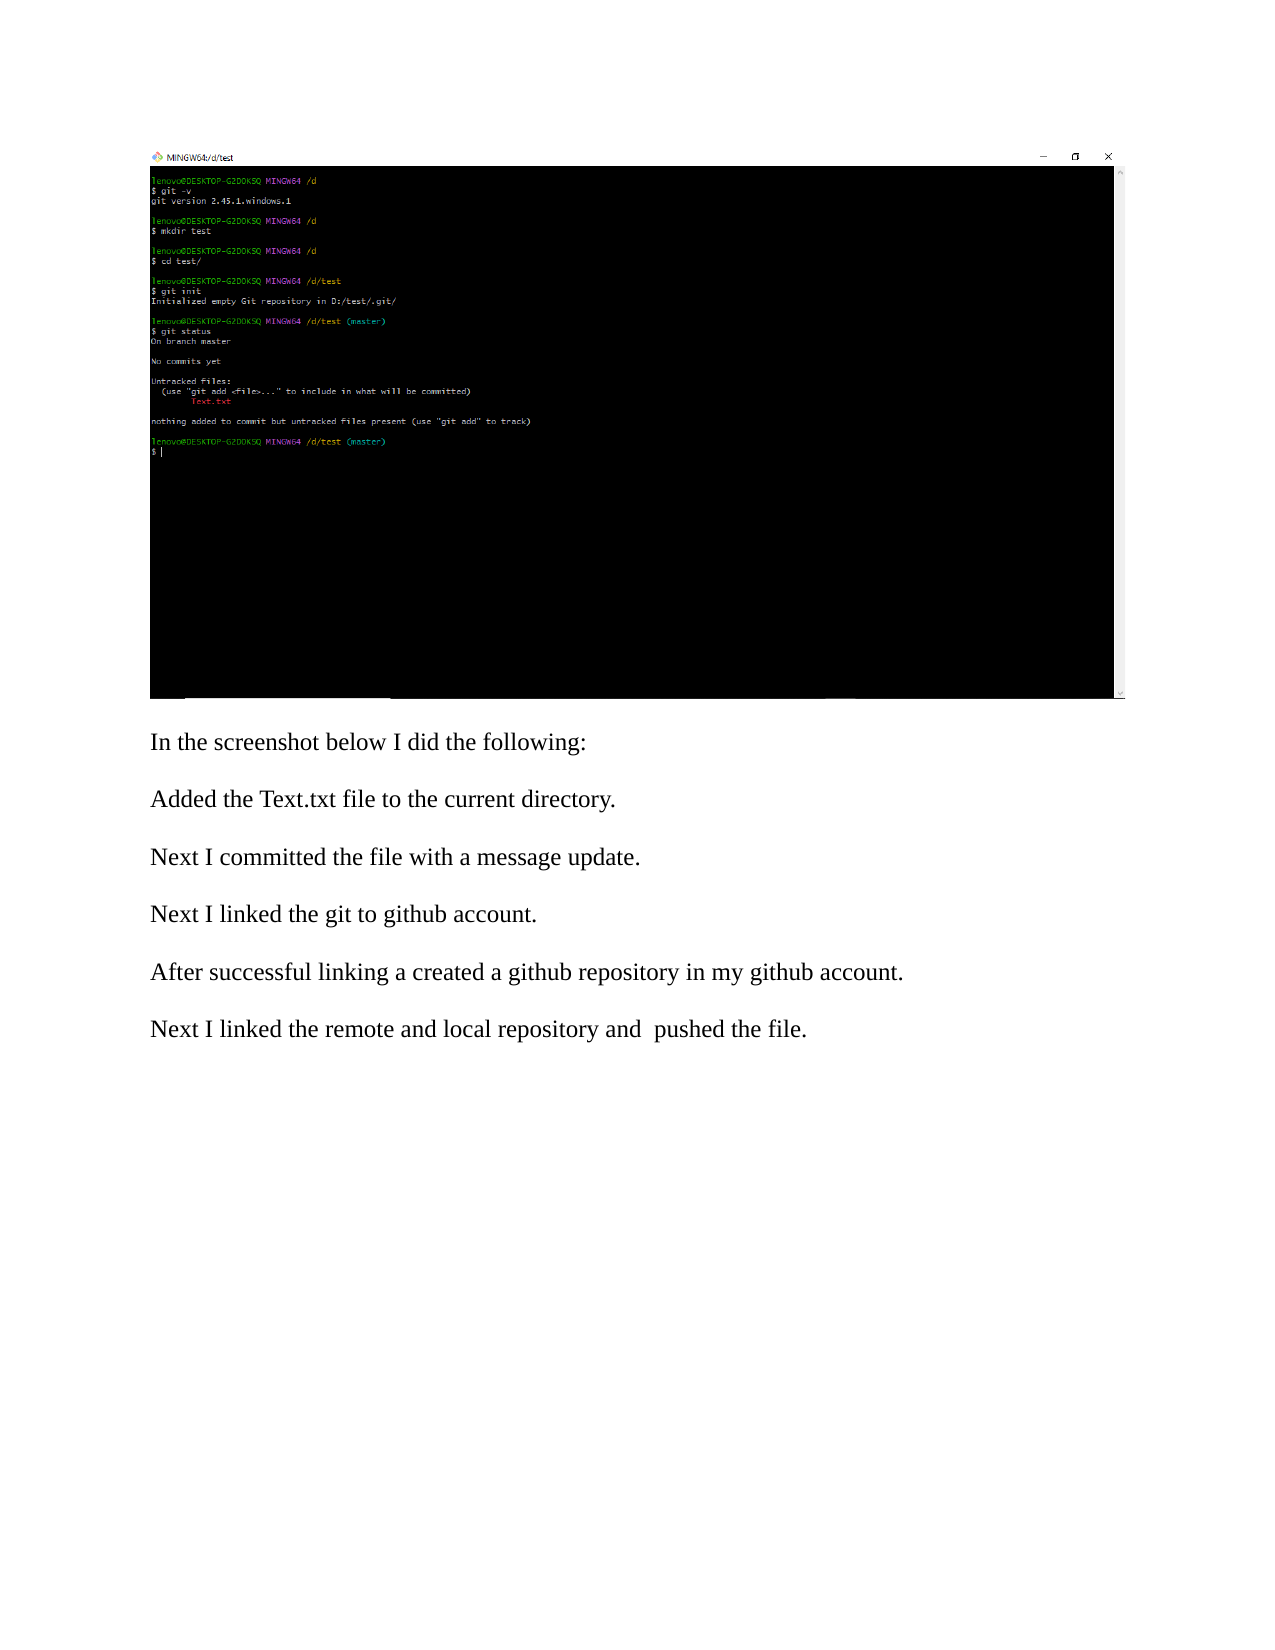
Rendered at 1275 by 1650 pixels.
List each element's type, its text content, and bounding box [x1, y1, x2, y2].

text Next I committed the file with a message update. [150, 842, 1125, 871]
text Next I linked the remote and local repository and pushed the file. Git hub repository I created with a file I just pushed in the screenshot below: [150, 1014, 1125, 1101]
text After successful linking a created a github repository in my github account. [150, 957, 1125, 986]
text In the screenshot below I did the following: [150, 699, 1125, 756]
picture [150, 150, 1125, 699]
text Added the Text.txt file to the current directory. [150, 784, 1125, 813]
text Next I linked the git to github account. [150, 899, 1125, 928]
